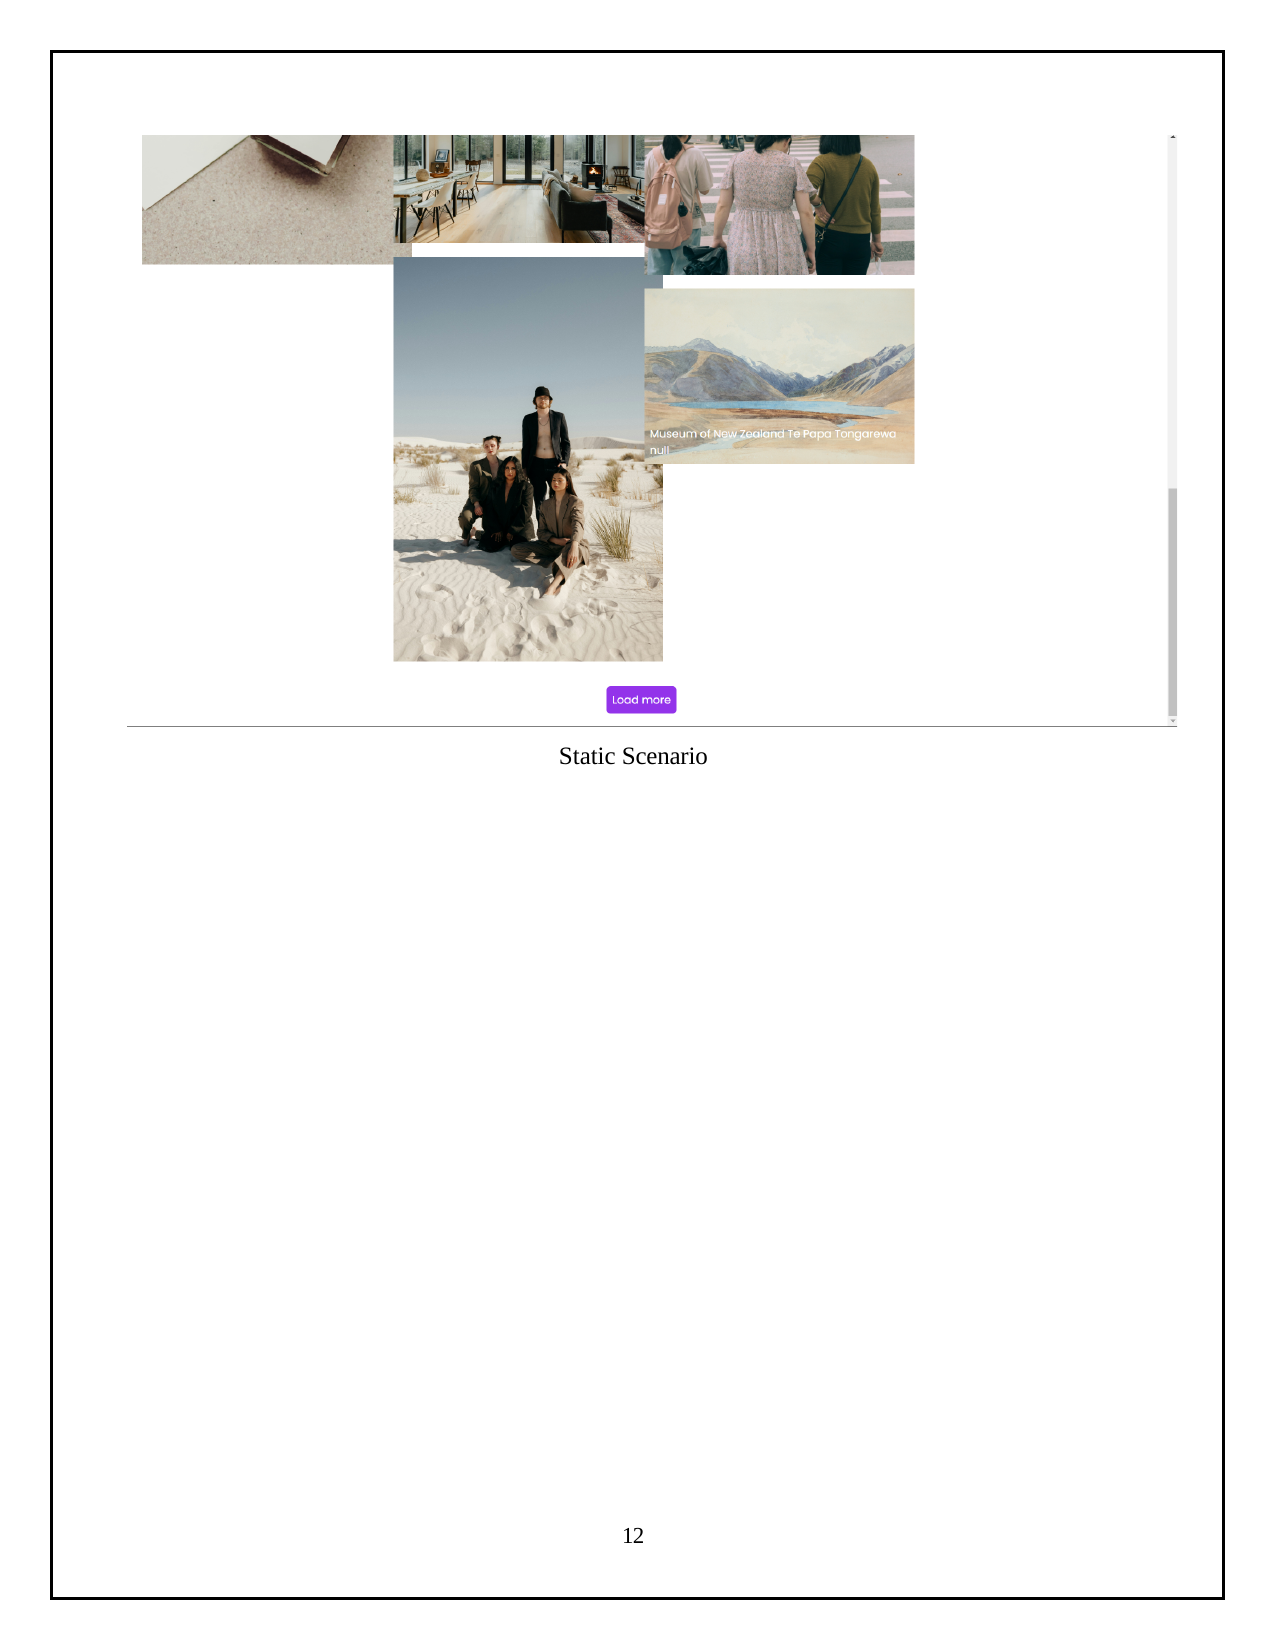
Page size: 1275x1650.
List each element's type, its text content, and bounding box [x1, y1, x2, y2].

picture [127, 135, 1178, 727]
text Static Scenario [132, 741, 1134, 770]
